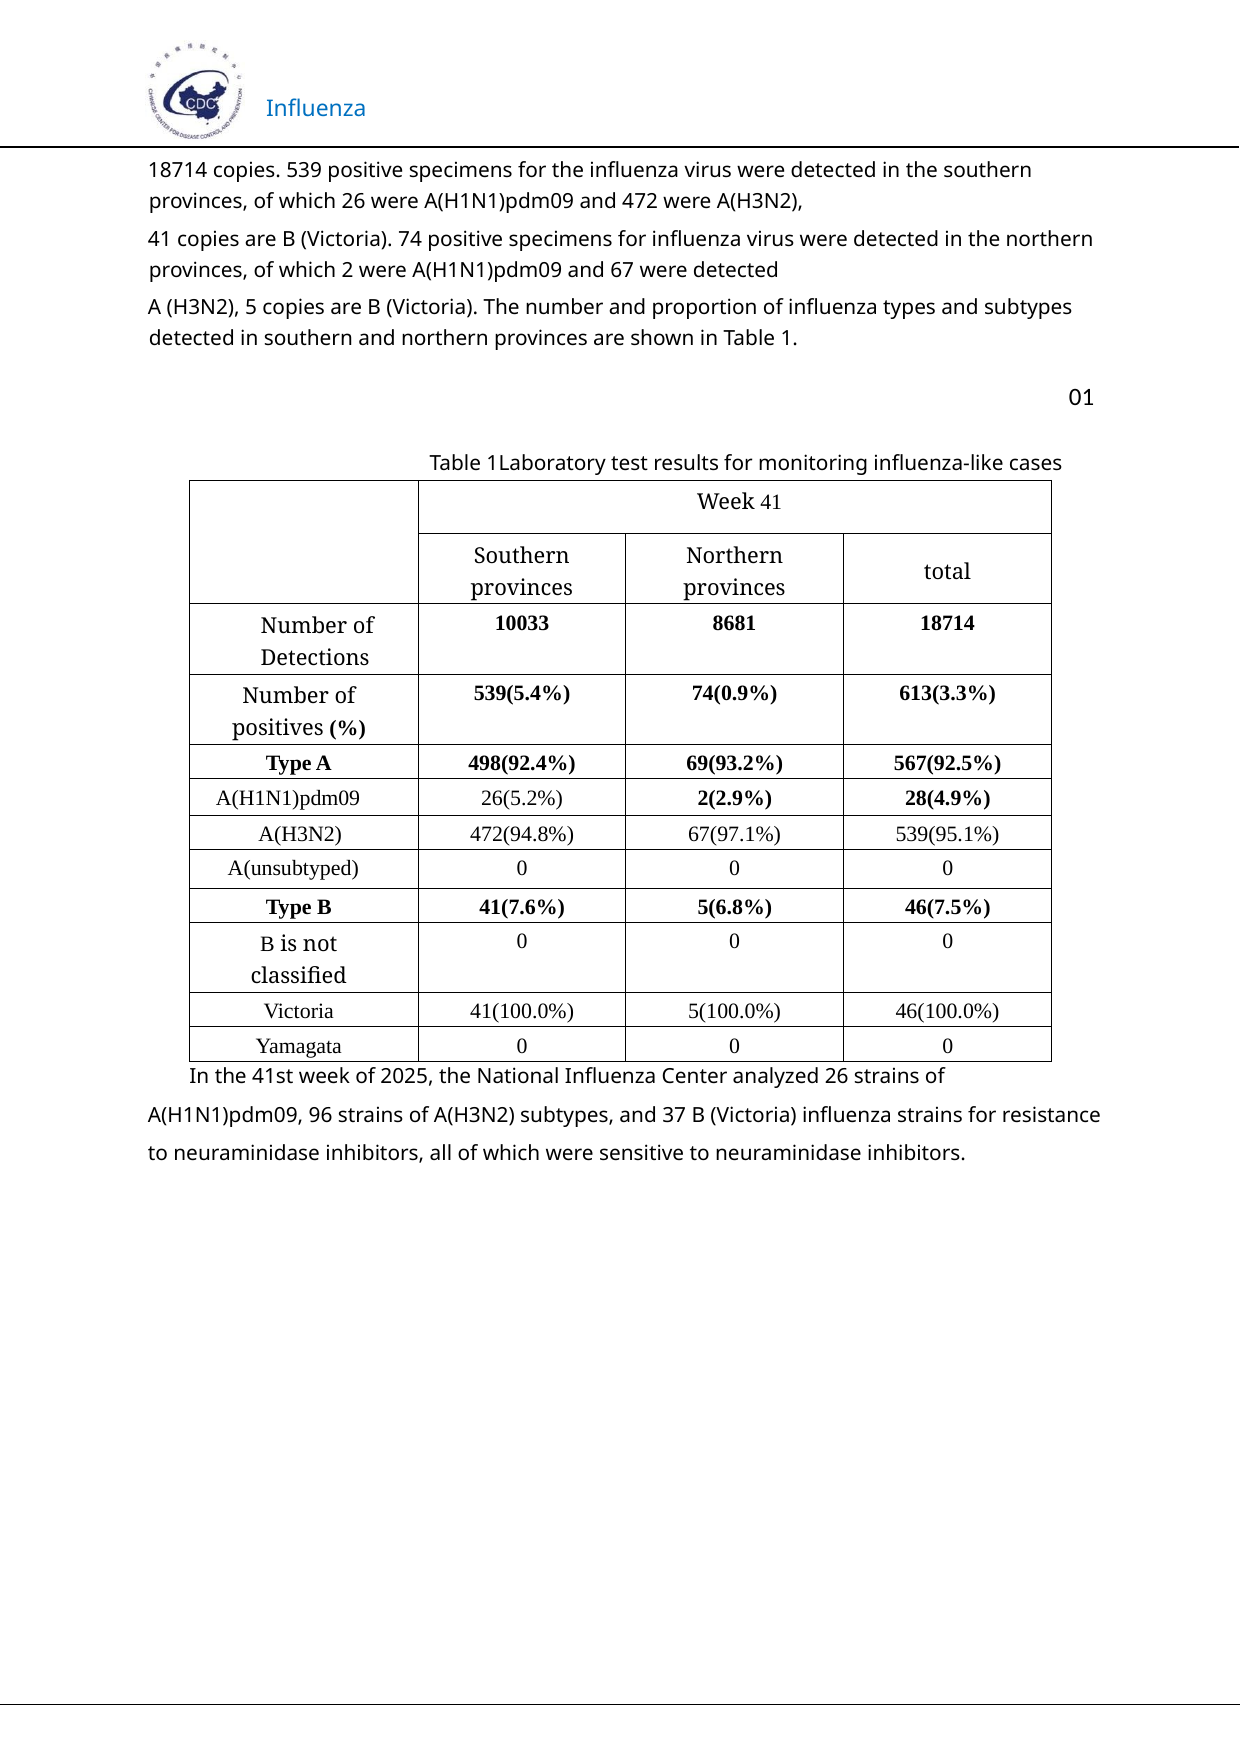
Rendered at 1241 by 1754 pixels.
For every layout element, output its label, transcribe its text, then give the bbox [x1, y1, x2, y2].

table_cell 67(97.1%) [626, 816, 843, 849]
text 18714 copies. 539 positive specimens for the influenza virus were detected in the southern provinces, of which 26 were A(H1N1)pdm09 and 472 were A(H3N2), [148, 155, 1103, 215]
table_cell 0 [844, 850, 1051, 887]
table_cell 539(5.4%) [419, 675, 625, 744]
table_cell 0 [626, 850, 843, 887]
table_cell 539(95.1%) [844, 816, 1051, 849]
table_cell 5(100.0%) [626, 993, 843, 1026]
table_cell 0 [626, 923, 843, 992]
table_cell 0 [419, 923, 625, 992]
table_cell 0 [844, 1027, 1051, 1061]
table_cell A(H1N1)pdm09 [190, 779, 418, 814]
table_cell Victoria [190, 993, 418, 1026]
table_cell 8681 [626, 604, 843, 673]
table_cell 0 [626, 1027, 843, 1061]
table_cell 28(4.9%) [844, 779, 1051, 814]
table_cell 0 [419, 850, 625, 887]
table_header [190, 481, 418, 603]
table_cell 5(6.8%) [626, 889, 843, 922]
table_cell 472(94.8%) [419, 816, 625, 849]
table_cell 26(5.2%) [419, 779, 625, 814]
table_cell Type A [190, 745, 418, 778]
table_cell 18714 [844, 604, 1051, 673]
table_cell Yamagata [190, 1027, 418, 1061]
table_cell 10033 [419, 604, 625, 673]
table_cell 41(7.6%) [419, 889, 625, 922]
text 41 copies are B (Victoria). 74 positive specimens for influenza virus were detected in the northern provinces, of which 2 were A(H1N1)pdm09 and 67 were detected [148, 224, 1103, 283]
subtitle 01 [137, 381, 1094, 411]
table_cell Southern provinces [419, 534, 625, 603]
table_cell 0 [419, 1027, 625, 1061]
table_cell 46(100.0%) [844, 993, 1051, 1026]
table_header Week 41 [419, 481, 843, 533]
table_cell Number of Detections [190, 604, 418, 673]
table_cell Number of positives (%) [190, 675, 418, 744]
table_cell 613(3.3%) [844, 675, 1051, 744]
table_cell total [844, 534, 1051, 603]
table_cell 0 [844, 923, 1051, 992]
table_header [844, 481, 1051, 533]
table_cell A(unsubtyped) [190, 850, 418, 887]
table_cell Northern provinces [626, 534, 843, 603]
table_cell Type B [190, 889, 418, 922]
text In the 41st week of 2025, the National Influenza Center analyzed 26 strains of A(H1N1)pdm09, 96 strains of A(H3N2) subtypes, and 37 B (Victoria) influenza strains for resistance to neuraminidase inhibitors, all of which were sensitive to neuraminidase inhibitors. [148, 1062, 1103, 1167]
table_cell 74(0.9%) [626, 675, 843, 744]
table_cell 69(93.2%) [626, 745, 843, 778]
table_cell 567(92.5%) [844, 745, 1051, 778]
table_cell B is not classified [190, 923, 418, 992]
text A (H3N2), 5 copies are B (Victoria). The number and proportion of influenza types and subtypes detected in southern and northern provinces are shown in Table 1. [148, 292, 1103, 352]
table_cell A(H3N2) [190, 816, 418, 849]
text Table 1 Laboratory test results for monitoring influenza-like cases [137, 448, 1103, 477]
picture [145, 40, 245, 143]
table_cell 46(7.5%) [844, 889, 1051, 922]
table_cell 498(92.4%) [419, 745, 625, 778]
table_cell 2(2.9%) [626, 779, 843, 814]
table_cell 41(100.0%) [419, 993, 625, 1026]
